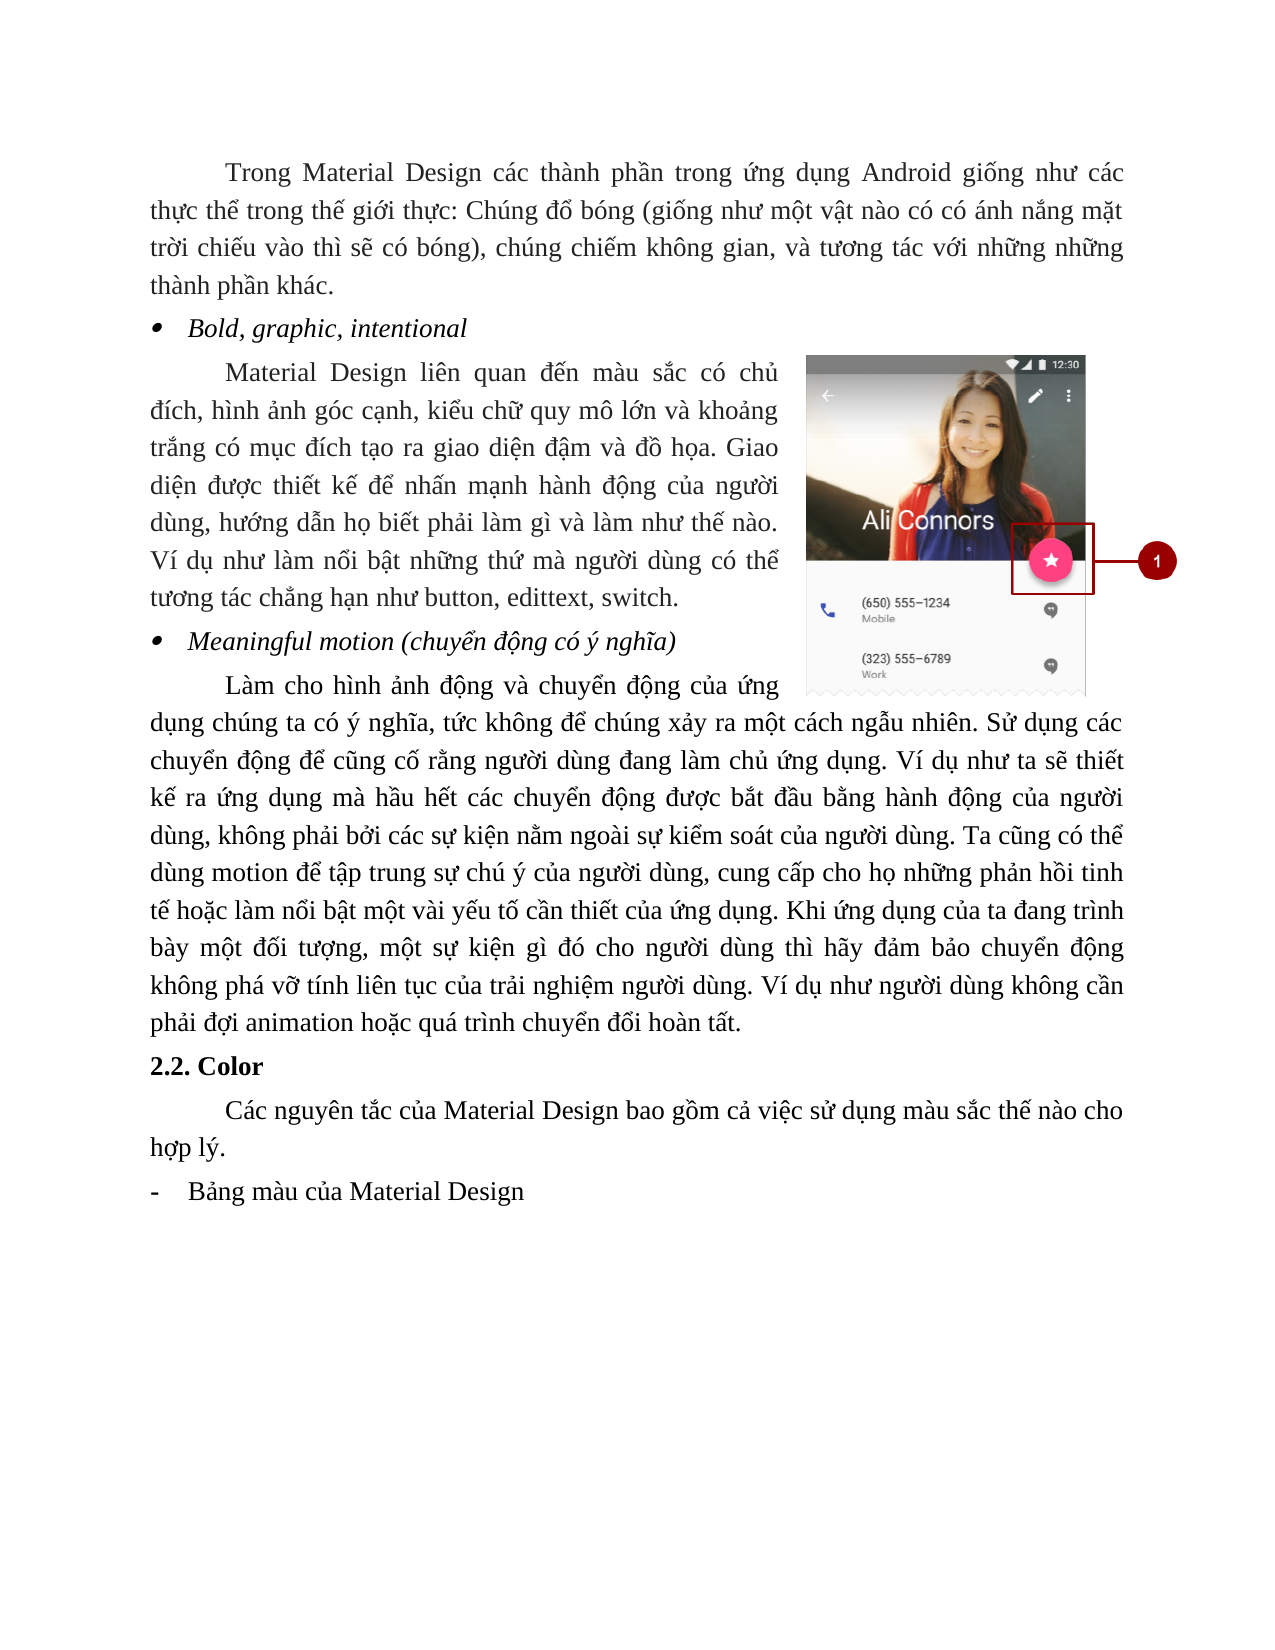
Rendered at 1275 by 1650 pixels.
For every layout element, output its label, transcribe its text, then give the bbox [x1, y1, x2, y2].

picture [798, 353, 1200, 706]
text Các nguyên tắc của Material Design bao gồm cả việc sử dụng màu sắc thế nào cho hợp lý. [150, 1087, 1125, 1162]
text Material Design liên quan đến màu sắc có chủ đích, hình ảnh góc cạnh, kiểu chữ quy mô lớn và khoảng trắng có mục đích tạo ra giao diện đậm và đồ họa. Giao diện được thiết kế để nhấn mạnh hành động của người dùng, hướng dẫn họ biết phải làm gì và làm như thế nào. Ví dụ như làm nổi bật những thứ mà người dùng có thể tương tác chẳng hạn như button, edittext, switch. [150, 350, 1125, 612]
text 2.2. Color [150, 1044, 1125, 1081]
list Bold, graphic, intentional [150, 306, 1125, 344]
text Trong Material Design các thành phần trong ứng dụng Android giống như các thực thể trong thế giới thực: Chúng đổ bóng (giống như một vật nào có có ánh nắng mặt trời chiếu vào thì sẽ có bóng), chúng chiếm không gian, và tương tác với những những thành phần khác. [150, 150, 1125, 300]
list Meaningful motion (chuyển động có ý nghĩa) [150, 619, 798, 656]
text Làm cho hình ảnh động và chuyển động của ứng dụng chúng ta có ý nghĩa, tức không để chúng xảy ra một cách ngẫu nhiên. Sử dụng các chuyển động để cũng cố rằng người dùng đang làm chủ ứng dụng. Ví dụ như ta sẽ thiết kế ra ứng dụng mà hầu hết các chuyển động được bắt đầu bằng hành động của người dùng, không phải bởi các sự kiện nằm ngoài sự kiểm soát của người dùng. Ta cũng có thể dùng motion để tập trung sự chú ý của người dùng, cung cấp cho họ những phản hồi tinh tế hoặc làm nổi bật một vài yếu tố cần thiết của ứng dụng. Khi ứng dụng của ta đang trình bày một đối tượng, một sự kiện gì đó cho người dùng thì hãy đảm bảo chuyển động không phá vỡ tính liên tục của trải nghiệm người dùng. Ví dụ như người dùng không cần phải đợi animation hoặc quá trình chuyển đổi hoàn tất. [150, 662, 1125, 1037]
list Bảng màu của Material Design [150, 1169, 1125, 1206]
